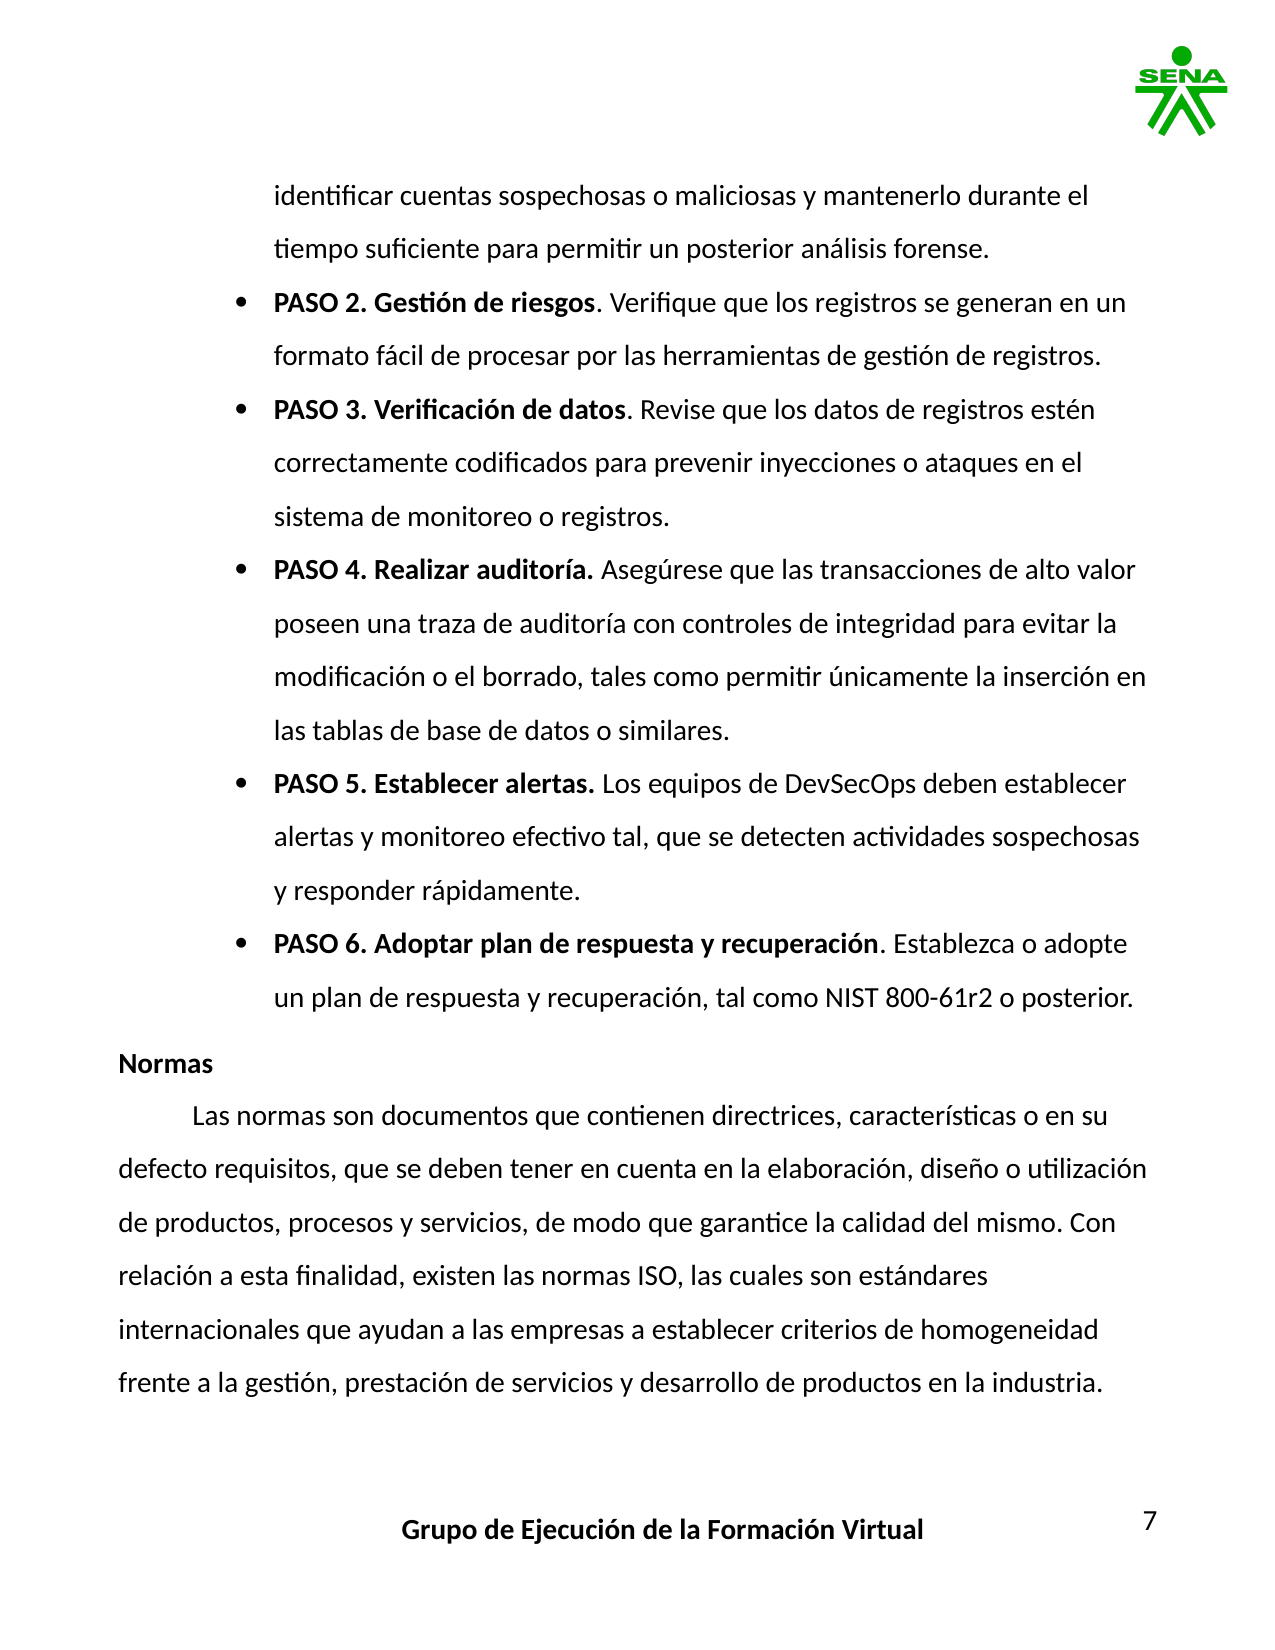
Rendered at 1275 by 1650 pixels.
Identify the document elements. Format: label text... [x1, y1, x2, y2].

list PASO 5. Establecer alertas. Los equipos de DevSecOps deben establecer alertas y monitoreo efectivo tal, que se detecten actividades sospechosas y responder rápidamente. [236, 765, 1157, 907]
list PASO 2. Gestión de riesgos. Verifique que los registros se generan en un formato fácil de procesar por las herramientas de gestión de registros. [236, 284, 1157, 373]
list PASO 6. Adoptar plan de respuesta y recuperación. Establezca o adopte un plan de respuesta y recuperación, tal como NIST 800-61r2 o posterior. [236, 925, 1157, 1014]
picture [1135, 46, 1228, 136]
list PASO 4. Realizar auditoría. Asegúrese que las transacciones de alto valor poseen una traza de auditoría con controles de integridad para evitar la modificación o el borrado, tales como permitir únicamente la inserción en las tablas de base de datos o similares. [236, 551, 1157, 747]
list PASO 3. Verificación de datos. Revise que los datos de registros estén correctamente codificados para prevenir inyecciones o ataques en el sistema de monitoreo o registros. [236, 391, 1157, 533]
subtitle Normas [118, 1045, 1157, 1080]
text Las normas son documentos que contienen directrices, características o en su defecto requisitos, que se deben tener en cuenta en la elaboración, diseño o utilización de productos, procesos y servicios, de modo que garantice la calidad del mismo. Con relación a esta finalidad, existen las normas ISO, las cuales son estándares internacionales que ayudan a las empresas a establecer criterios de homogeneidad frente a la gestión, prestación de servicios y desarrollo de productos en la industria. [118, 1097, 1157, 1400]
